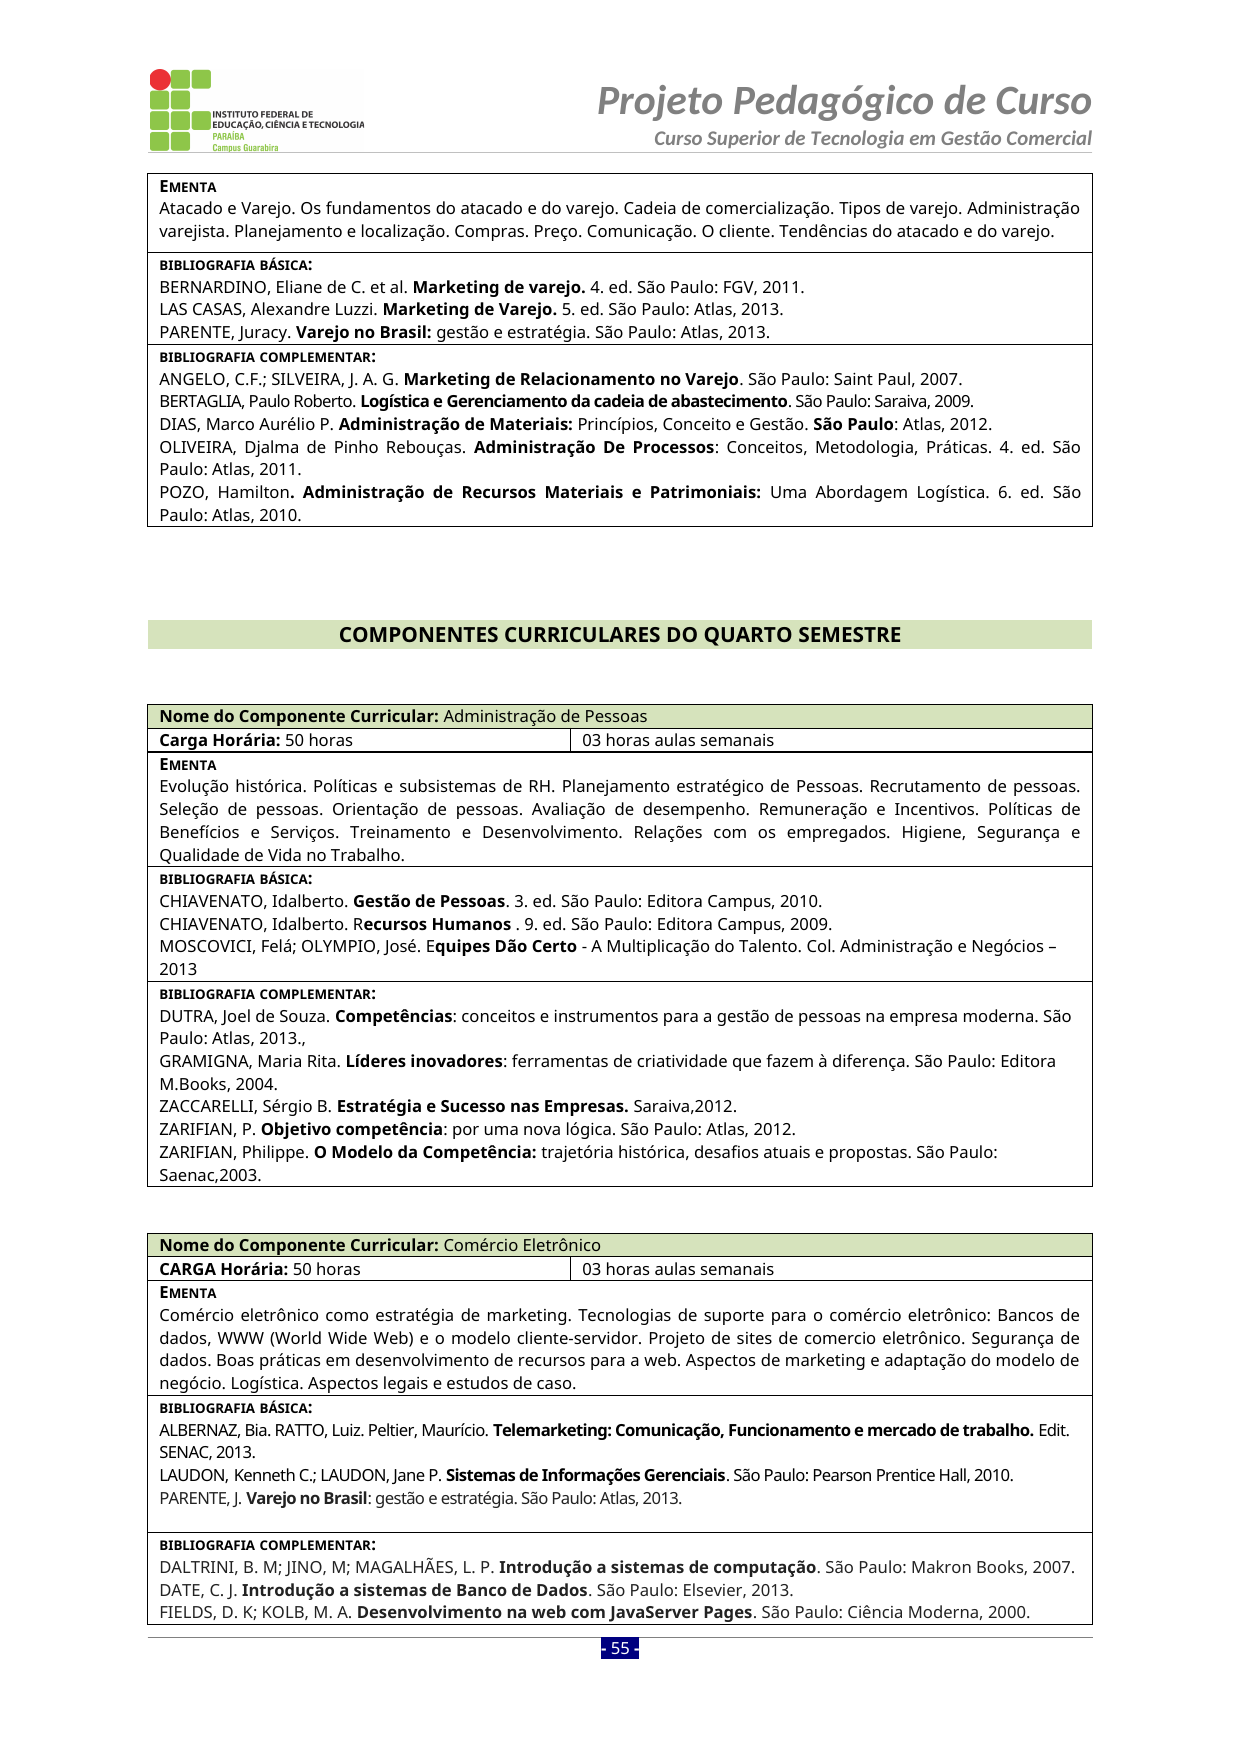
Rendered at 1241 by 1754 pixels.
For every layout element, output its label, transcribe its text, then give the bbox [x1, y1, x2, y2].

table_header Nome do Componente Curricular: Administração de Pessoas [148, 705, 1092, 728]
table_cell 03 horas aulas semanais [571, 729, 1092, 751]
table_cell bibliografia básica: CHIAVENATO, Idalberto. Gestão de Pessoas. 3. ed. São Paulo: Editora Campus, 2010. CHIAVENATO, Idalberto. Recursos Humanos . 9. ed. São Paulo: Editora Campus, 2009. MOSCOVICI, Felá; OLYMPIO, José. Equipes Dão Certo - A Multiplicação do Talento. Col. Administração e Negócios – 2013 [148, 867, 1092, 981]
picture [150, 69, 365, 152]
table_cell 03 horas aulas semanais [571, 1257, 1092, 1280]
table_cell bibliografia básica: ALBERNAZ, Bia. RATTO, Luiz. Peltier, Maurício. Telemarketing: Comunicação, Funcionamento e mercado de trabalho. Edit. SENAC, 2013. LAUDON, Kenneth C.; LAUDON, Jane P. Sistemas de Informações Gerenciais. São Paulo: Pearson Prentice Hall, 2010. PARENTE, J. Varejo no Brasil: gestão e estratégia. São Paulo: Atlas, 2013. [148, 1396, 1092, 1532]
table_cell Ementa Atacado e Varejo. Os fundamentos do atacado e do varejo. Cadeia de comercialização. Tipos de varejo. Administração varejista. Planejamento e localização. Compras. Preço. Comunicação. O cliente. Tendências do atacado e do varejo. [148, 174, 1092, 252]
subtitle COMPONENTES CURRICULARES DO QUARTO SEMESTRE [148, 620, 1092, 649]
table_cell bibliografia complementar: ANGELO, C.F.; SILVEIRA, J. A. G. Marketing de Relacionamento no Varejo. São Paulo: Saint Paul, 2007. BERTAGLIA, Paulo Roberto. Logística e Gerenciamento da cadeia de abastecimento. São Paulo: Saraiva, 2009. DIAS, Marco Aurélio P. Administração de Materiais: Princípios, Conceito e Gestão. São Paulo: Atlas, 2012. OLIVEIRA, Djalma de Pinho Rebouças. Administração De Processos: Conceitos, Metodologia, Práticas. 4. ed. São Paulo: Atlas, 2011. POZO, Hamilton. Administração de Recursos Materiais e Patrimoniais: Uma Abordagem Logística. 6. ed. São Paulo: Atlas, 2010. [148, 345, 1092, 526]
table_cell Ementa Evolução histórica. Políticas e subsistemas de RH. Planejamento estratégico de Pessoas. Recrutamento de pessoas. Seleção de pessoas. Orientação de pessoas. Avaliação de desempenho. Remuneração e Incentivos. Políticas de Benefícios e Serviços. Treinamento e Desenvolvimento. Relações com os empregados. Higiene, Segurança e Qualidade de Vida no Trabalho. [148, 753, 1092, 866]
table_cell CARGA Horária: 50 horas [148, 1257, 570, 1280]
table_header Nome do Componente Curricular: Comércio Eletrônico [148, 1234, 1092, 1256]
table_cell bibliografia complementar: DUTRA, Joel de Souza. Competências: conceitos e instrumentos para a gestão de pessoas na empresa moderna. São Paulo: Atlas, 2013., GRAMIGNA, Maria Rita. Líderes inovadores: ferramentas de criatividade que fazem à diferença. São Paulo: Editora M.Books, 2004. ZACCARELLI, Sérgio B. Estratégia e Sucesso nas Empresas. Saraiva,2012. ZARIFIAN, P. Objetivo competência: por uma nova lógica. São Paulo: Atlas, 2012. ZARIFIAN, Philippe. O Modelo da Competência: trajetória histórica, desafios atuais e propostas. São Paulo: Saenac,2003. [148, 982, 1092, 1186]
table_cell Ementa Comércio eletrônico como estratégia de marketing. Tecnologias de suporte para o comércio eletrônico: Bancos de dados, WWW (World Wide Web) e o modelo cliente-servidor. Projeto de sites de comercio eletrônico. Segurança de dados. Boas práticas em desenvolvimento de recursos para a web. Aspectos de marketing e adaptação do modelo de negócio. Logística. Aspectos legais e estudos de caso. [148, 1281, 1092, 1394]
table_cell bibliografia básica: BERNARDINO, Eliane de C. et al. Marketing de varejo. 4. ed. São Paulo: FGV, 2011. LAS CASAS, Alexandre Luzzi. Marketing de Varejo. 5. ed. São Paulo: Atlas, 2013. PARENTE, Juracy. Varejo no Brasil: gestão e estratégia. São Paulo: Atlas, 2013. [148, 253, 1092, 343]
table_cell Carga Horária: 50 horas [148, 729, 570, 751]
